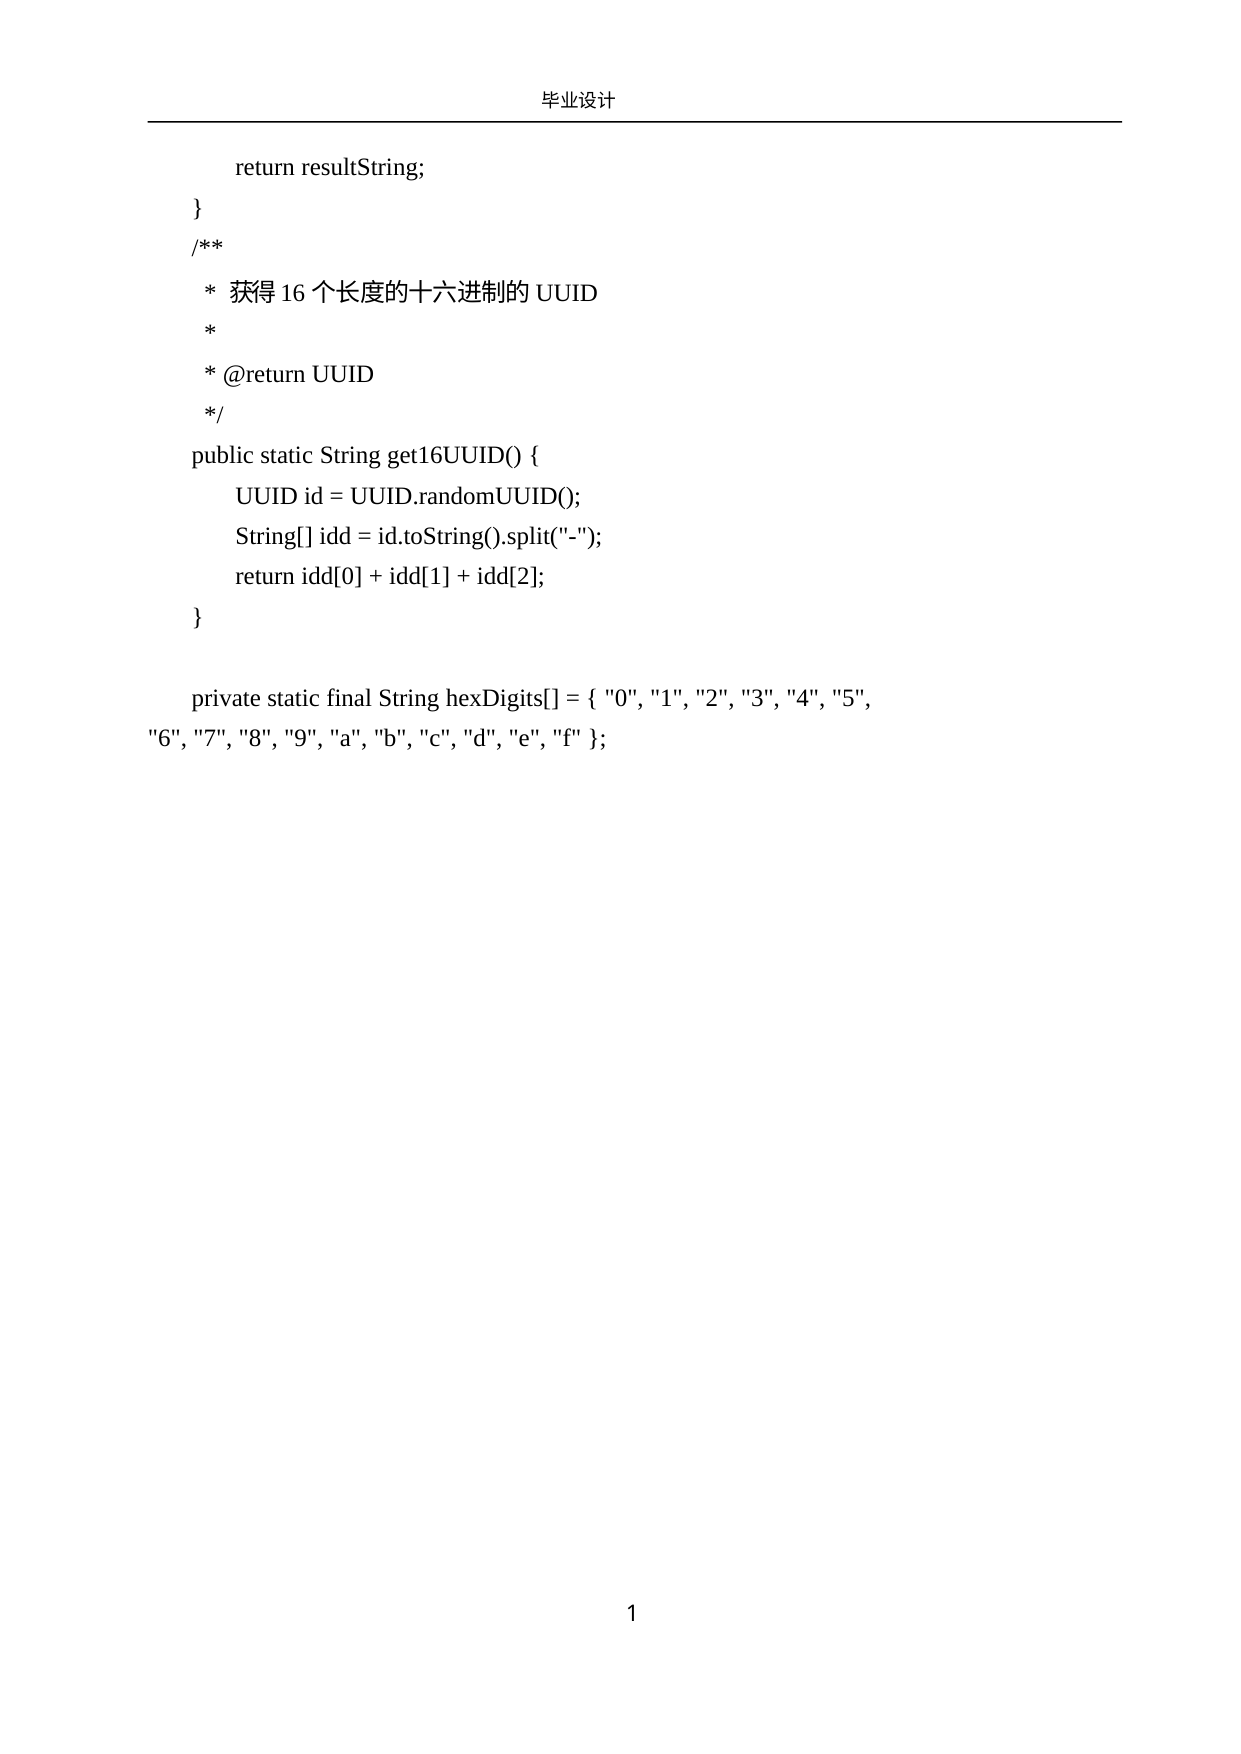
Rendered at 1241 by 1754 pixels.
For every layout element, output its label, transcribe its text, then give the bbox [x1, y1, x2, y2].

text "6", "7", "8", "9", "a", "b", "c", "d", "e", "f" }; [148, 723, 1146, 752]
text private static final String hexDigits[] = { "0", "1", "2", "3", "4", "5", [191, 683, 1146, 712]
text } [191, 193, 1146, 221]
text */ [204, 400, 1146, 429]
list 获得 16 个长度的十六进制的 UUID [204, 272, 1146, 308]
list @return UUID [204, 359, 1146, 388]
text /** [191, 233, 1146, 262]
text return resultString; [235, 152, 1146, 181]
text public static String get16UUID() { UUID id = UUID.randomUUID(); String[] idd = id.toString().split("-"); return idd[0] + idd[1] + idd[2]; [191, 441, 602, 590]
text } [191, 602, 1146, 631]
text * [204, 318, 1146, 347]
